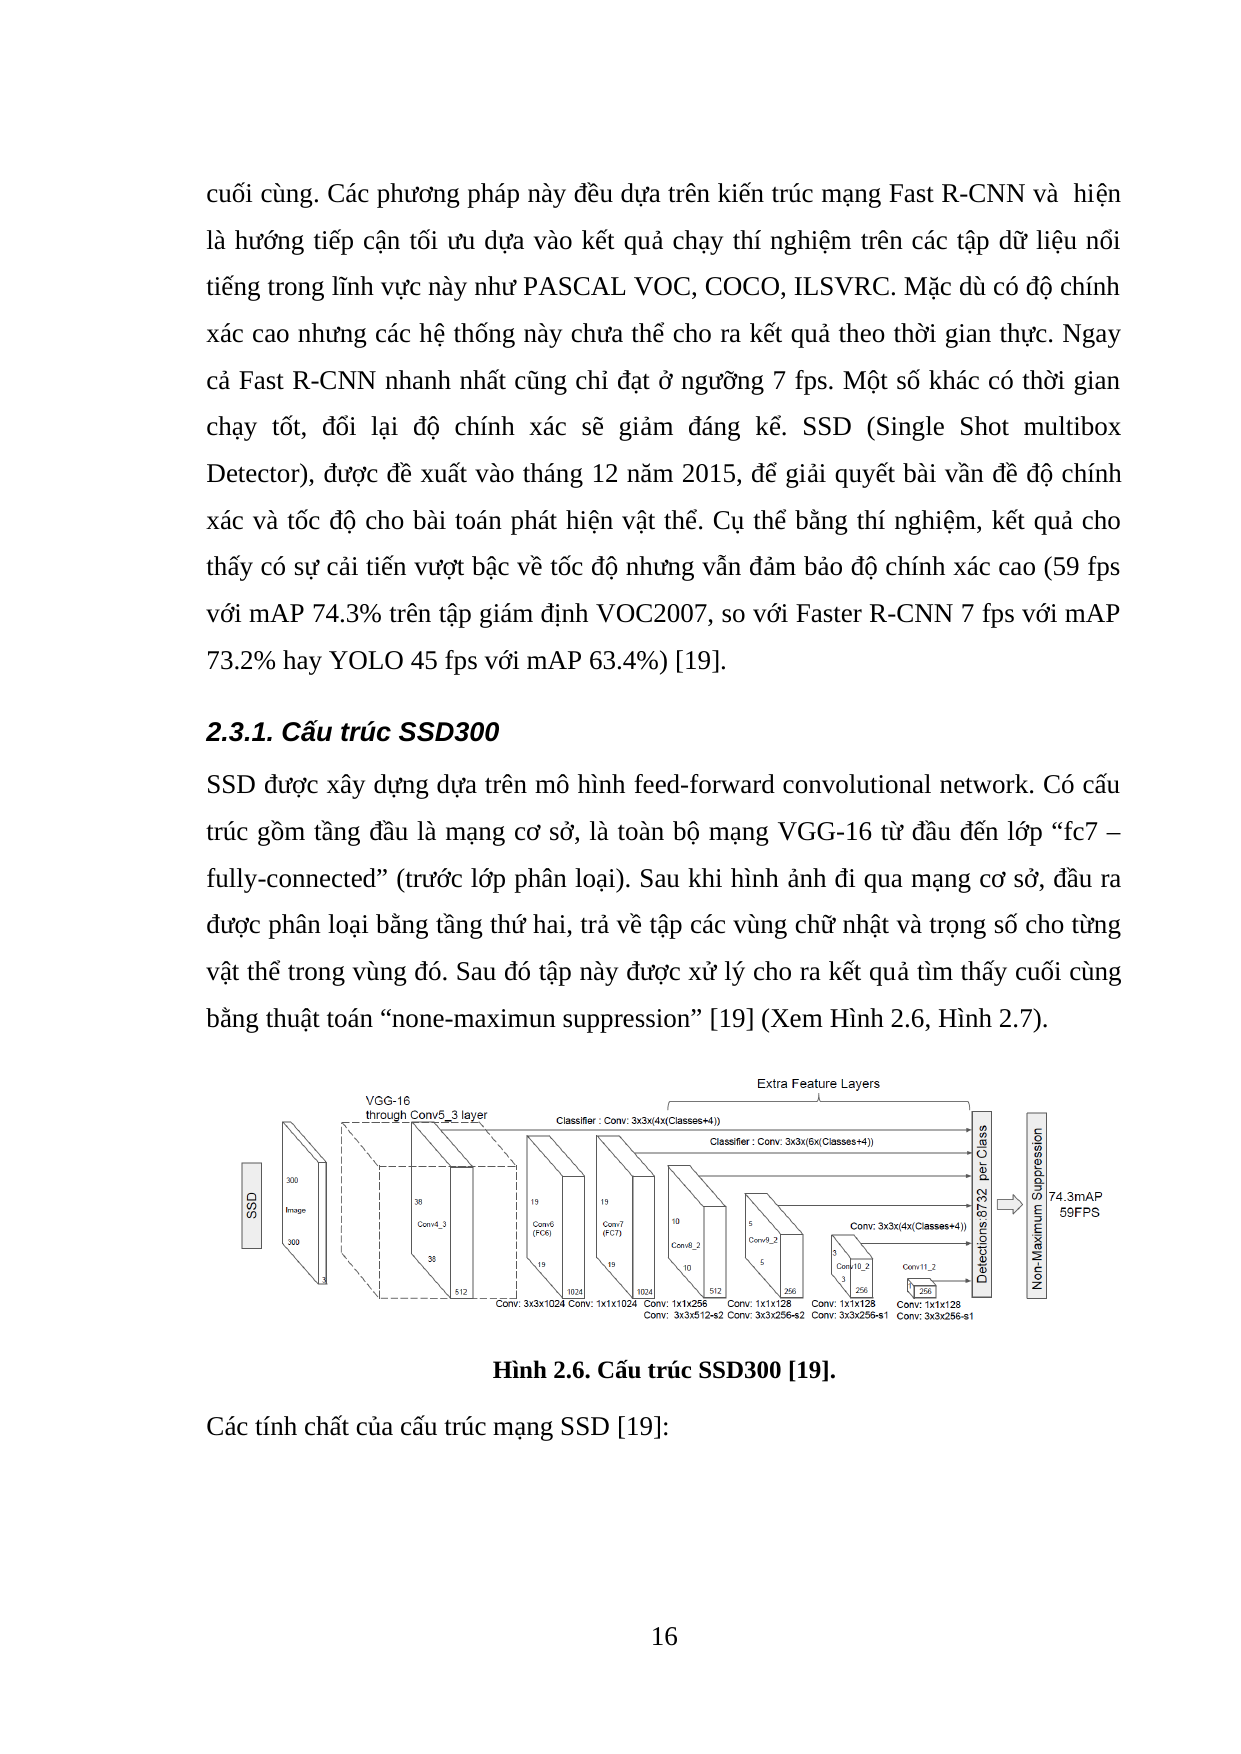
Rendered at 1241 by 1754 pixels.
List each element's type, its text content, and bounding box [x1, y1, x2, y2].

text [206, 177, 1122, 675]
text SSD được xây dựng dựa trên mô hình feed-forward convolutional network. Có cấu trúc gồm tầng đầu là mạng cơ sở, là toàn bộ mạng VGG-16 từ đầu đến lớp “fc7 – fully-connected” (trước lớp phân loại). Sau khi hình ảnh đi qua mạng cơ sở, đầu ra được phân loại bằng tầng thứ hai, trả về tập các vùng chữ nhật và trọng số cho từng vật thể trong vùng đó. Sau đó tập này được xử lý cho ra kết quả tìm thấy cuối cùng bằng thuật toán “none-maximun suppression” (Xem Hình 2.5, Hình 2.6). [206, 769, 1122, 1033]
picture [206, 1061, 1122, 1327]
subtitle Cấu trúc SSD300 [206, 716, 1122, 747]
text Các tính chất của cấu trúc mạng SSD : [206, 1410, 1122, 1442]
text Hình 2.5. Cấu trúc SSD300 . [206, 1355, 1122, 1383]
